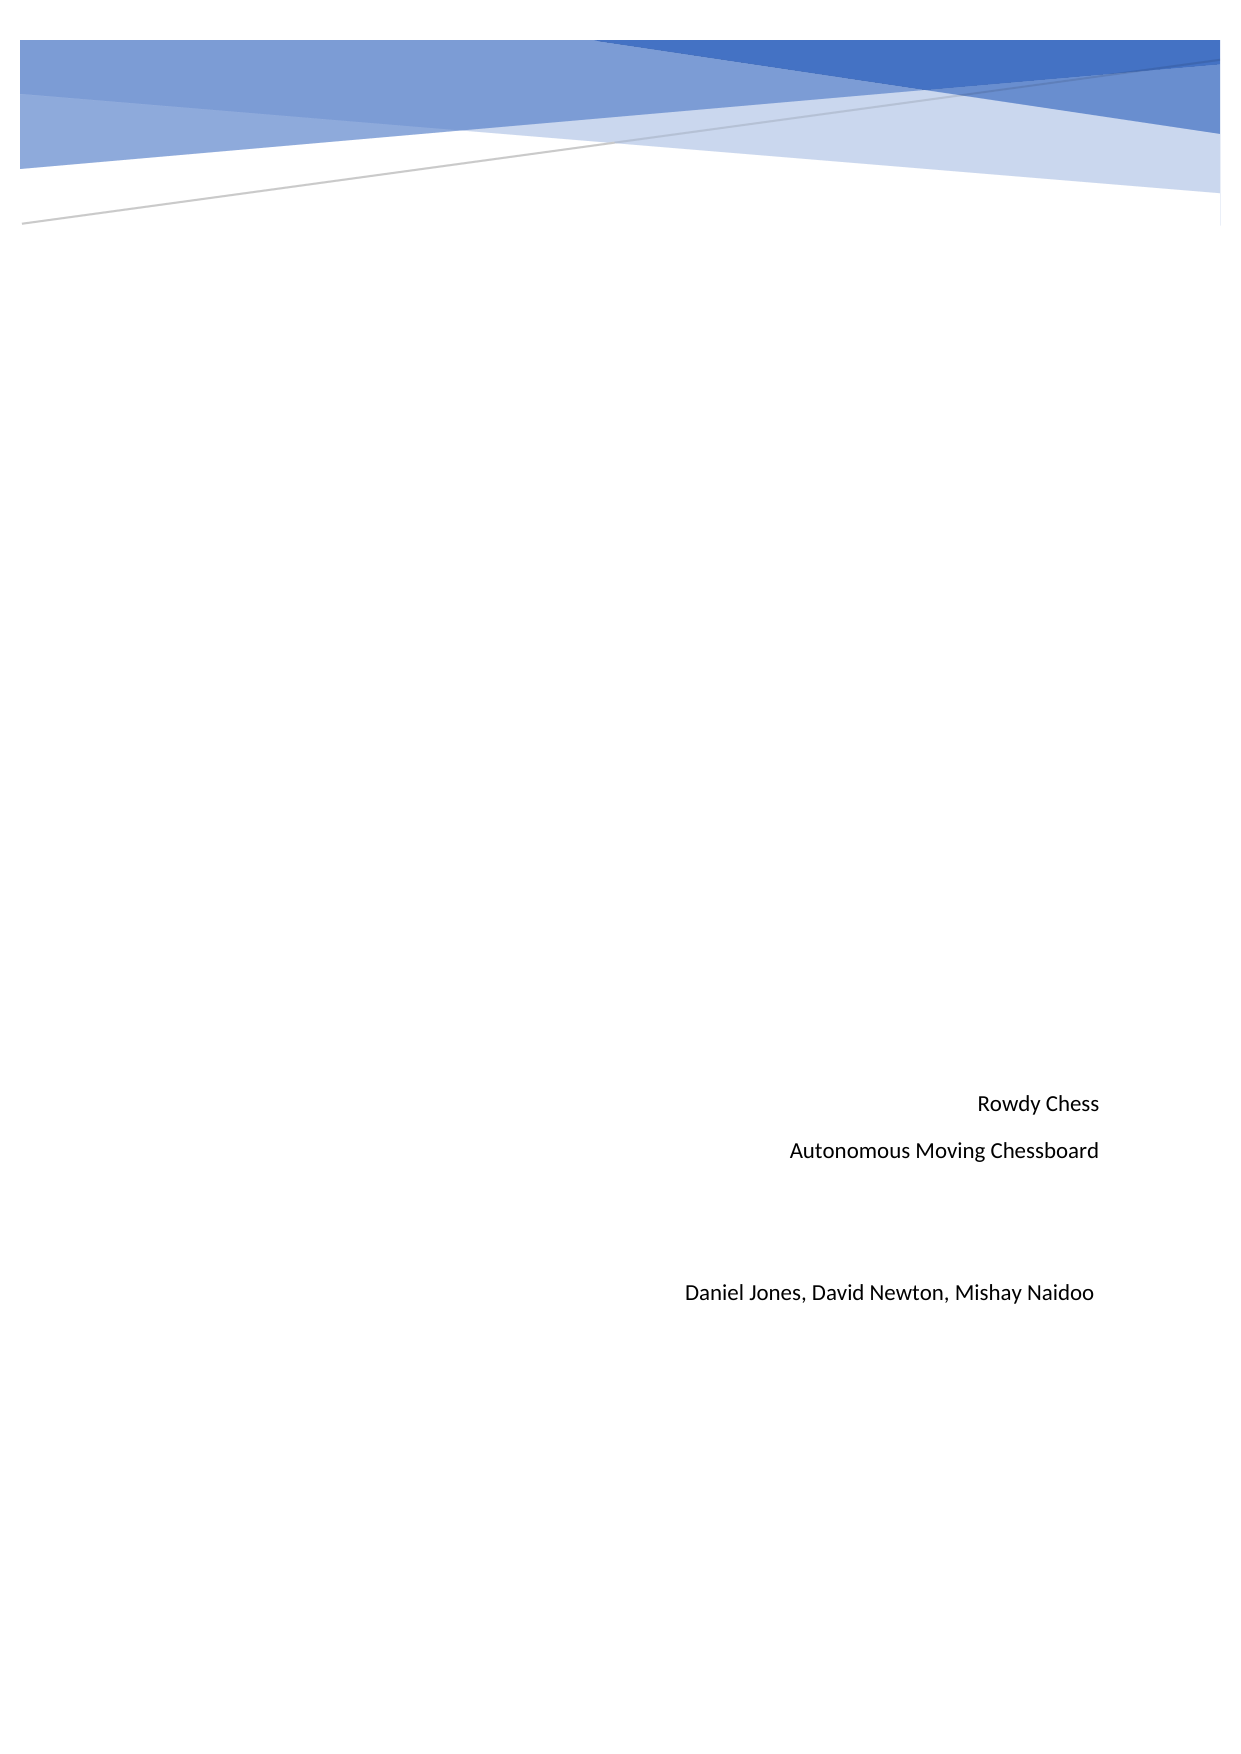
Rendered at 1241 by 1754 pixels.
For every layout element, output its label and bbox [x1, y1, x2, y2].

picture [20, 40, 1221, 240]
